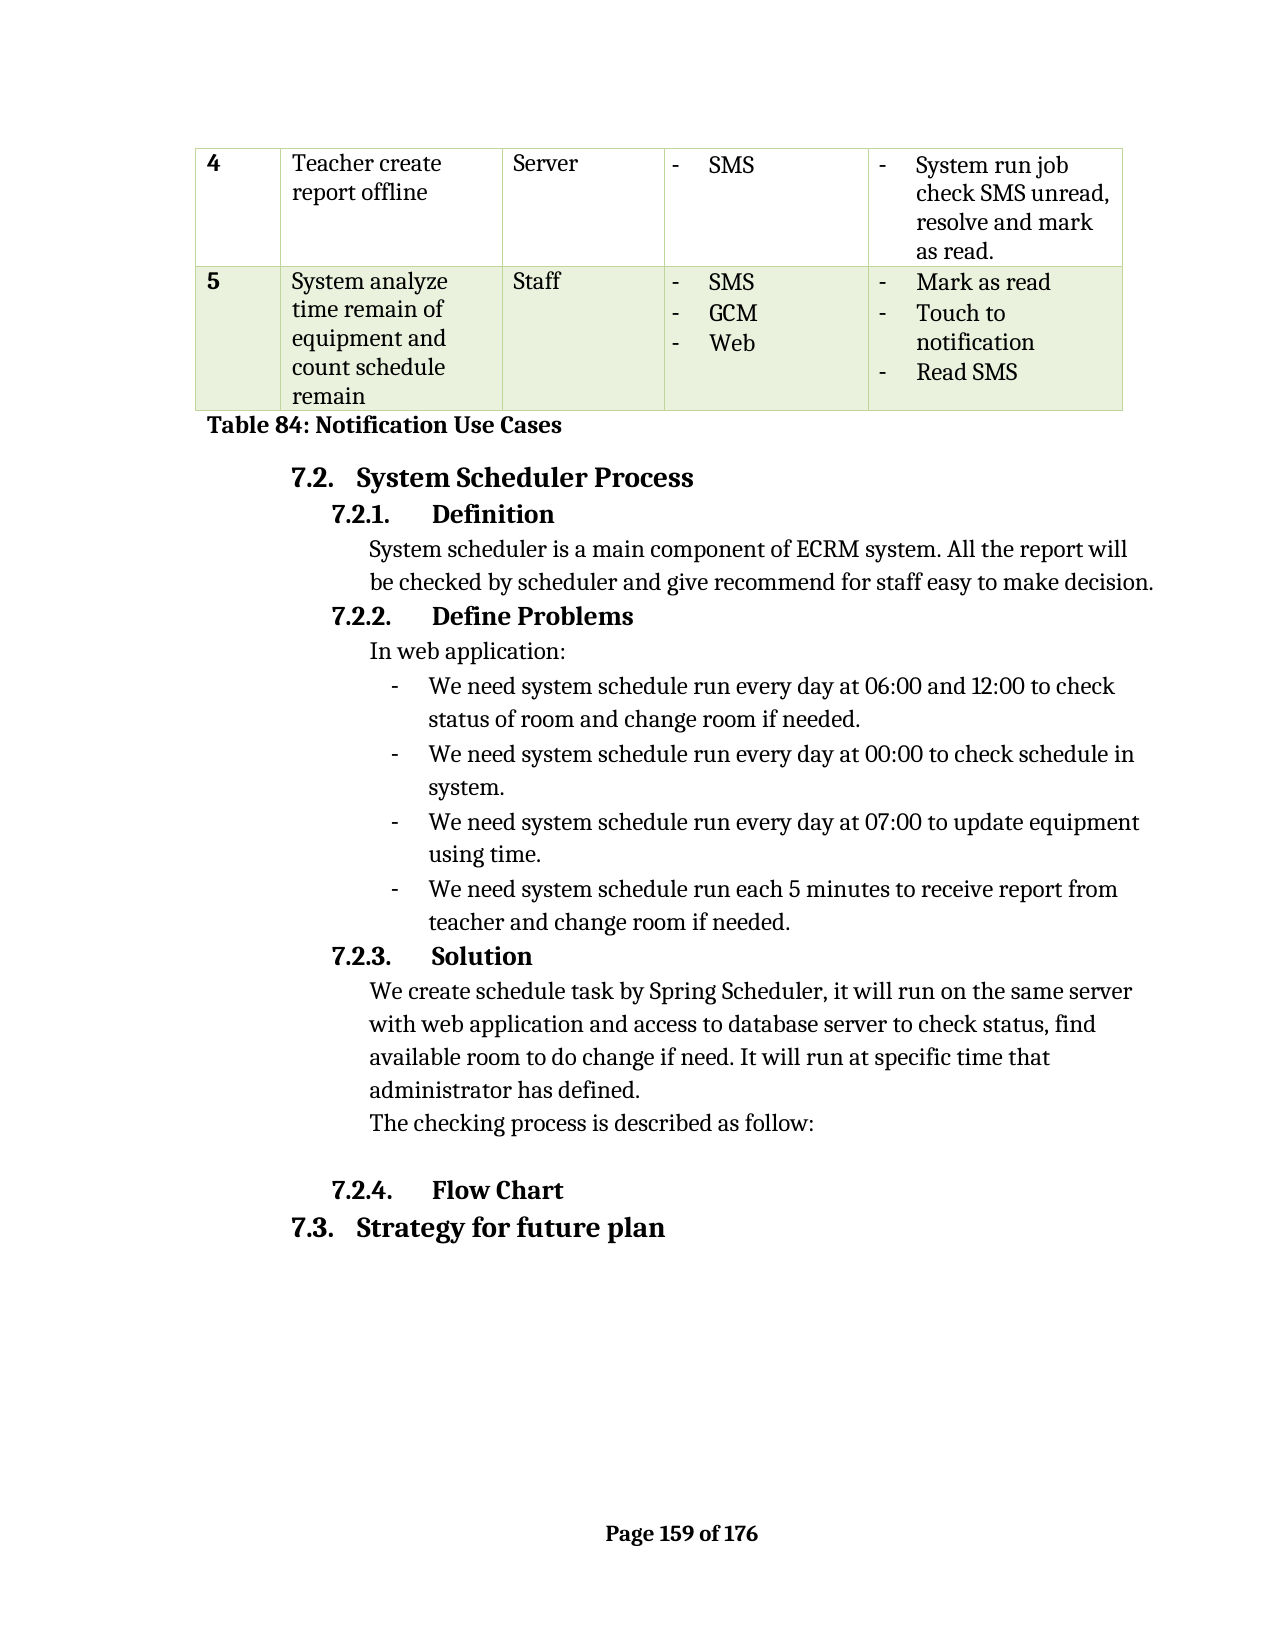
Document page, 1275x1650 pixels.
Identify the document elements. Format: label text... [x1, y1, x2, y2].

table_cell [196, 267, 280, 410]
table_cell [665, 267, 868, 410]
list We need system schedule run every day at 06:00 and 12:00 to check status of room and change room if needed. [391, 670, 1157, 733]
list We create schedule task by Spring Scheduler, it will run on the same server with web application and access to database server to check status, find available room to do change if need. It will run at specific time that administrator has defined. [369, 977, 1157, 1105]
list In web application: [369, 637, 1157, 666]
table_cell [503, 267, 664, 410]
list Strategy for future plan [291, 1211, 1157, 1244]
list System scheduler is a main component of ECRM system. All the report will be checked by scheduler and give recommend for staff easy to make decision. [369, 535, 1157, 597]
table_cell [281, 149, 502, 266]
list Define Problems [332, 601, 1157, 632]
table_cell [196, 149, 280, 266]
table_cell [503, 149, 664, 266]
list System Scheduler Process [291, 461, 1157, 494]
list We need system schedule run every day at 00:00 to check schedule in system. [391, 738, 1157, 801]
list Solution [332, 941, 1157, 972]
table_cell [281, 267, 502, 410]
list We need system schedule run each 5 minutes to receive report from teacher and change room if needed. [391, 873, 1157, 937]
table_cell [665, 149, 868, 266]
list Flow Chart [332, 1175, 1157, 1206]
list We need system schedule run every day at 07:00 to update equipment using time. [391, 806, 1157, 869]
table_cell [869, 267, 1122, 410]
list The checking process is described as follow: [369, 1109, 1157, 1138]
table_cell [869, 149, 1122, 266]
list Definition [332, 499, 1157, 531]
